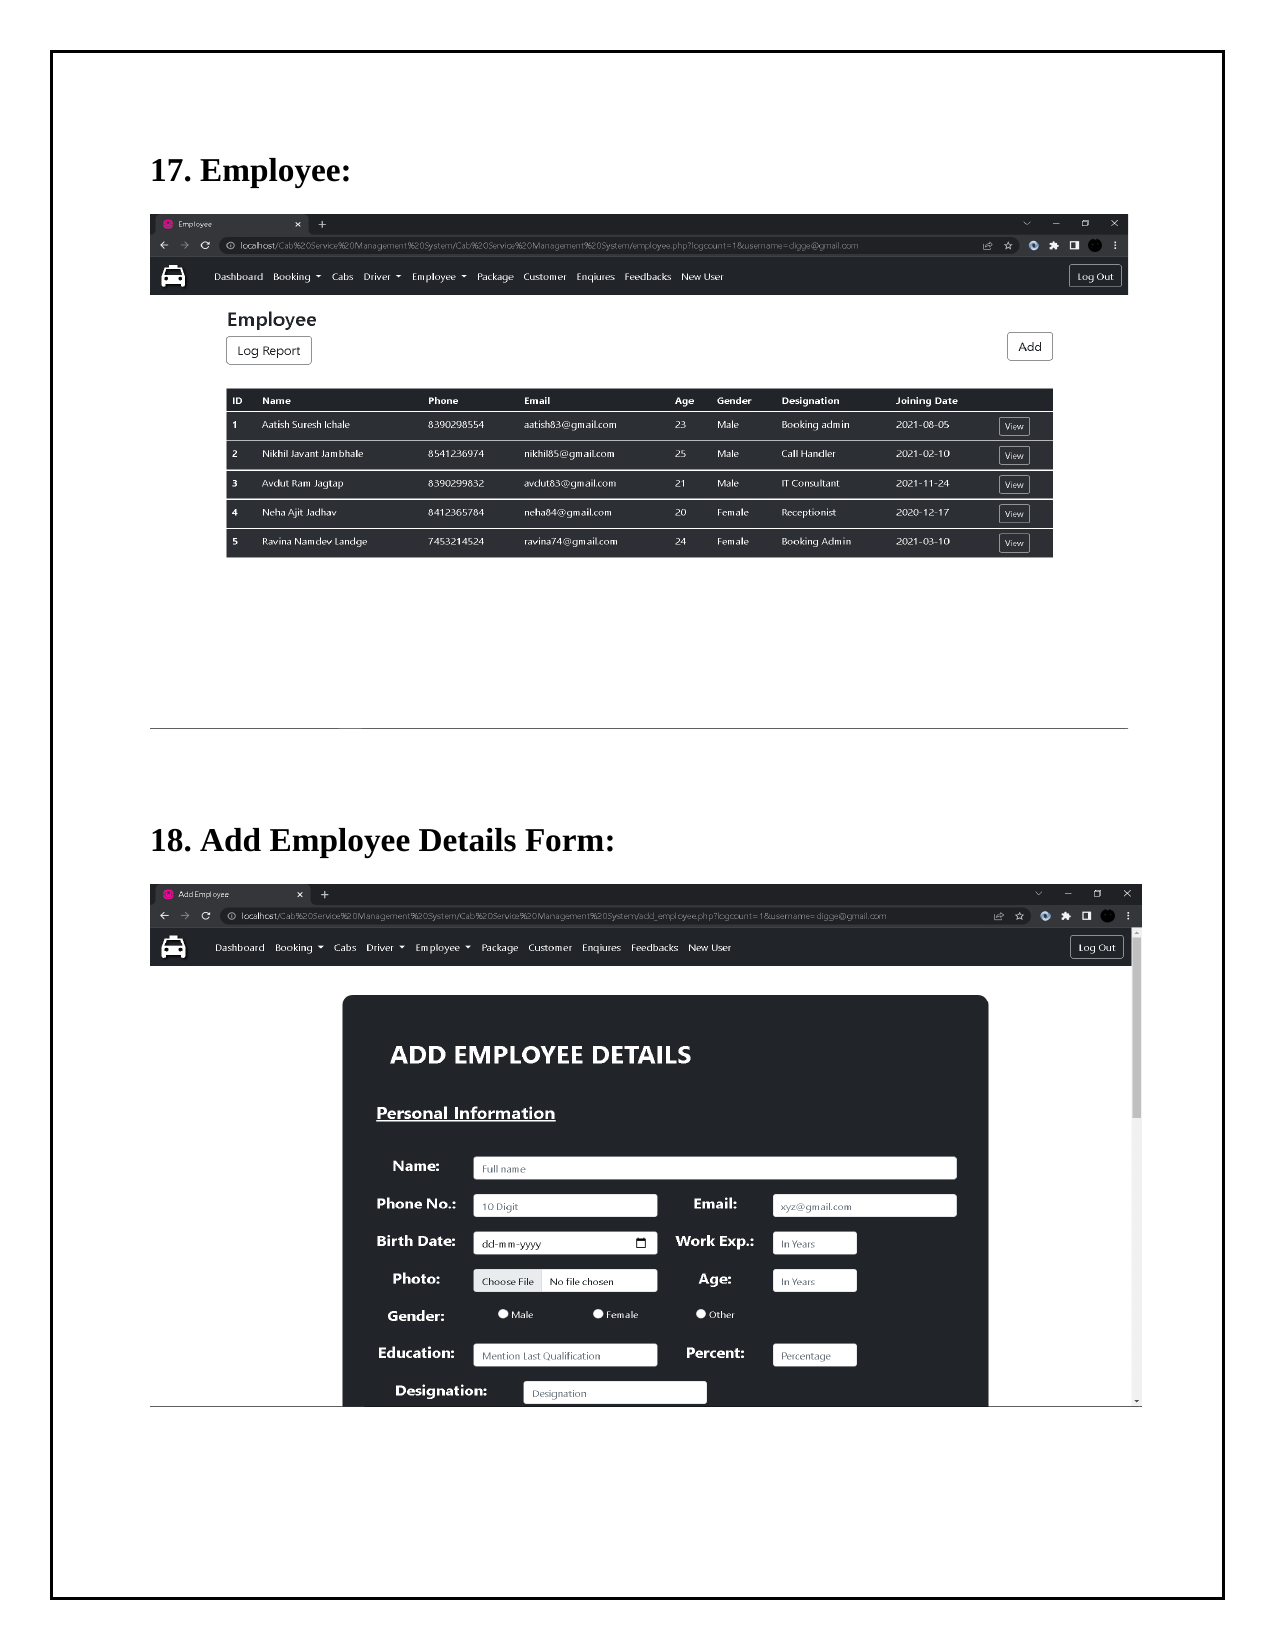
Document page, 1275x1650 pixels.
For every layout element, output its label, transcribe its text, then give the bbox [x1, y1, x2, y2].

list Employee: [150, 150, 1125, 188]
picture [150, 214, 1129, 729]
picture [150, 884, 1142, 1407]
list Add Employee Details Form: [150, 820, 1125, 858]
